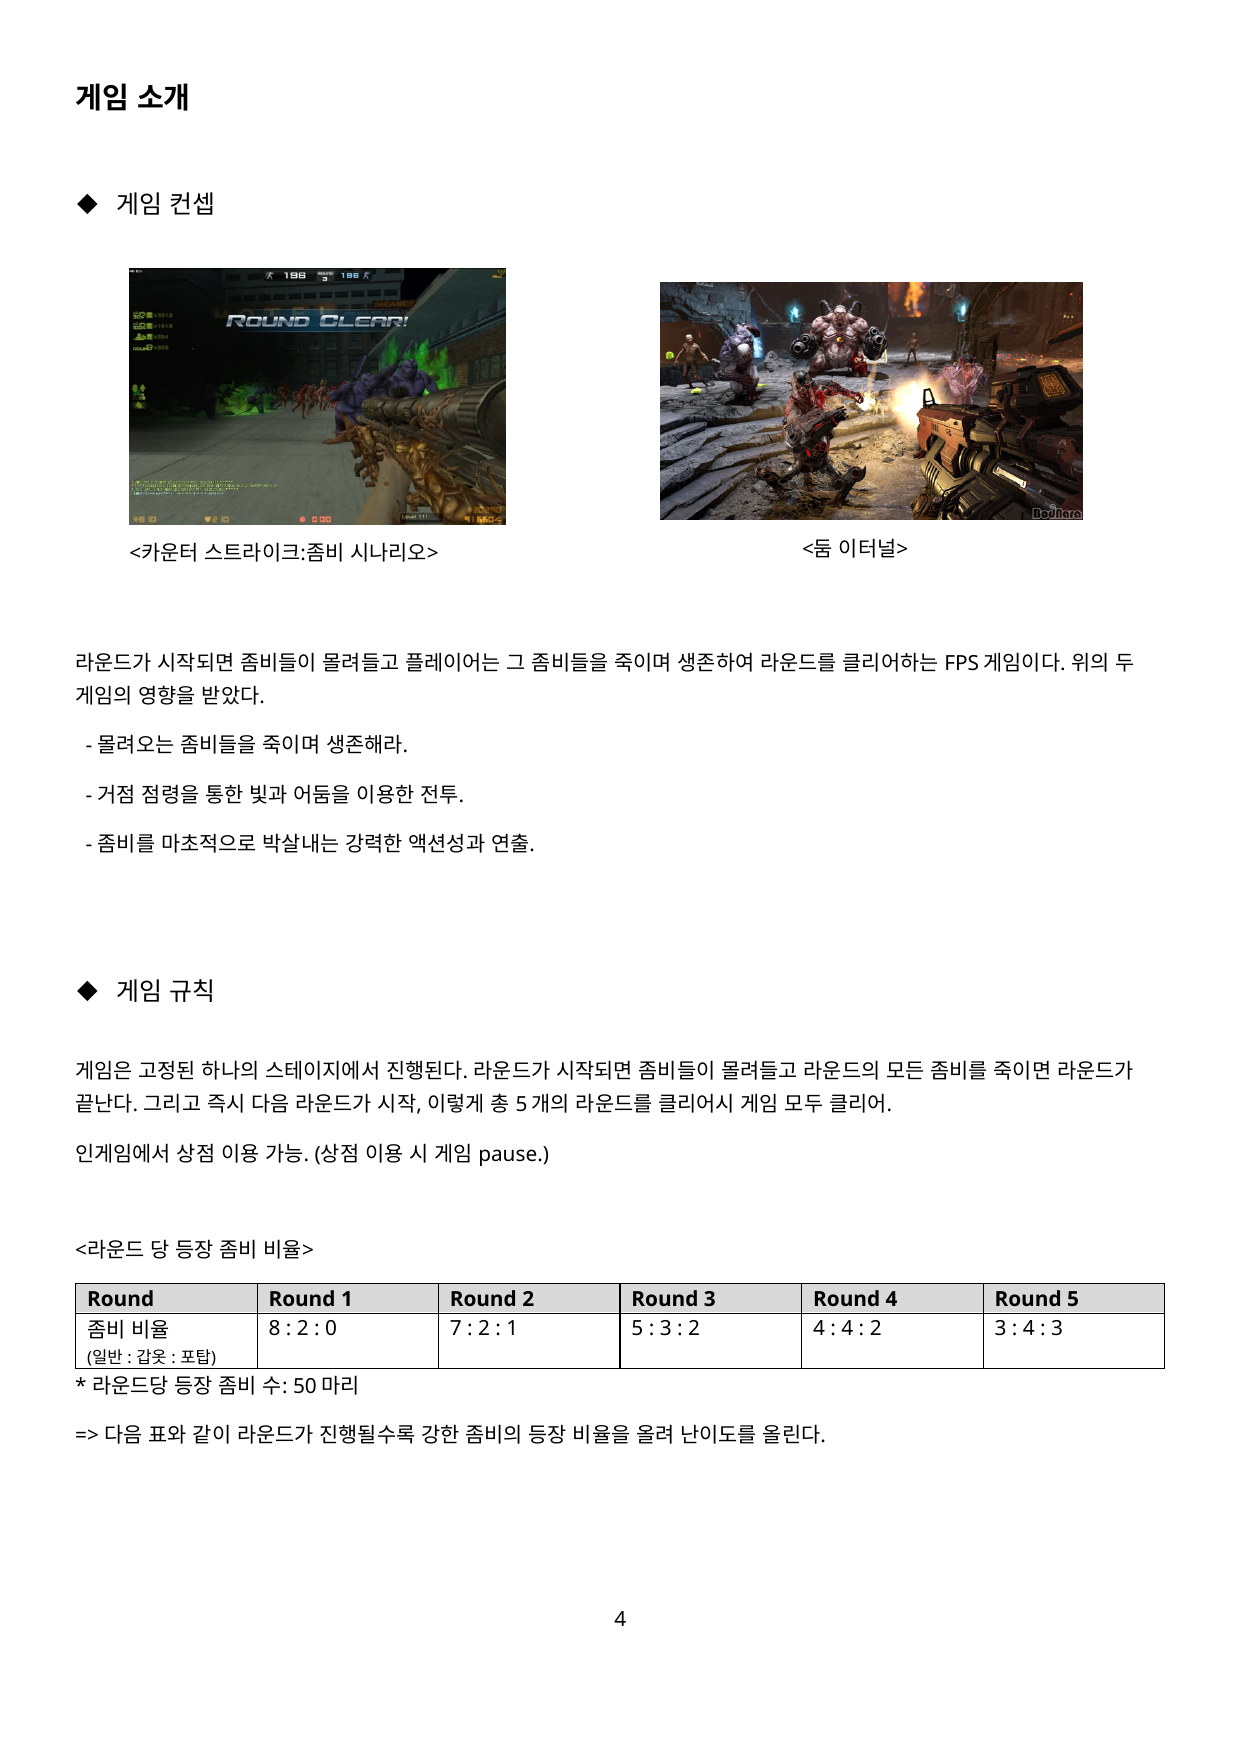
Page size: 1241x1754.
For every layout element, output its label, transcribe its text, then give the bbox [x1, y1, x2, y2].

subtitle 게임 소개 [75, 75, 1165, 117]
text - 좀비를 마초적으로 박살내는 강력한 액션성과 연출. [75, 827, 1165, 858]
subtitle 게임 컨셉 [75, 184, 1165, 221]
table_header Round 4 [802, 1284, 983, 1312]
table_cell 3 : 4 : 3 [984, 1314, 1164, 1368]
table_cell 좀비 비율 (일반 : 갑옷 : 포탑) [76, 1314, 257, 1368]
text * 라운드당 등장 좀비 수: 50마리 [75, 1369, 1165, 1399]
table_header Round 1 [258, 1284, 438, 1312]
text => 다음 표와 같이 라운드가 진행될수록 강한 좀비의 등장 비율을 올려 난이도를 올린다. [75, 1418, 1165, 1449]
table_cell 5 : 3 : 2 [621, 1314, 801, 1368]
table_cell 8 : 2 : 0 [258, 1314, 438, 1368]
text 라운드가 시작되면 좀비들이 몰려들고 플레이어는 그 좀비들을 죽이며 생존하여 라운드를 클리어하는 FPS게임이다. 위의 두 게임의 영향을 받았다. [75, 646, 1165, 709]
table_header Round 5 [984, 1284, 1164, 1312]
table_cell 4 : 4 : 2 [802, 1314, 983, 1368]
subtitle 게임 규칙 [75, 971, 1165, 1007]
text 인게임에서 상점 이용 가능. (상점 이용 시 게임 pause.) [75, 1137, 1165, 1167]
table_header Round [76, 1284, 257, 1312]
picture [129, 268, 506, 525]
text - 거점 점령을 통한 빛과 어둠을 이용한 전투. [75, 778, 1165, 808]
table_header Round 3 [621, 1284, 801, 1312]
text 게임은 고정된 하나의 스테이지에서 진행된다. 라운드가 시작되면 좀비들이 몰려들고 라운드의 모든 좀비를 죽이면 라운드가 끝난다. 그리고 즉시 다음 라운드가 시작, 이렇게 총 5개의 라운드를 클리어시 게임 모두 클리어. [75, 1055, 1165, 1118]
text <라운드 당 등장 좀비 비율> [75, 1233, 1165, 1264]
text - 몰려오는 좀비들을 죽이며 생존해라. [75, 728, 1165, 759]
table_header Round 2 [439, 1284, 619, 1312]
table_cell 7 : 2 : 1 [439, 1314, 619, 1368]
picture [660, 282, 1083, 520]
